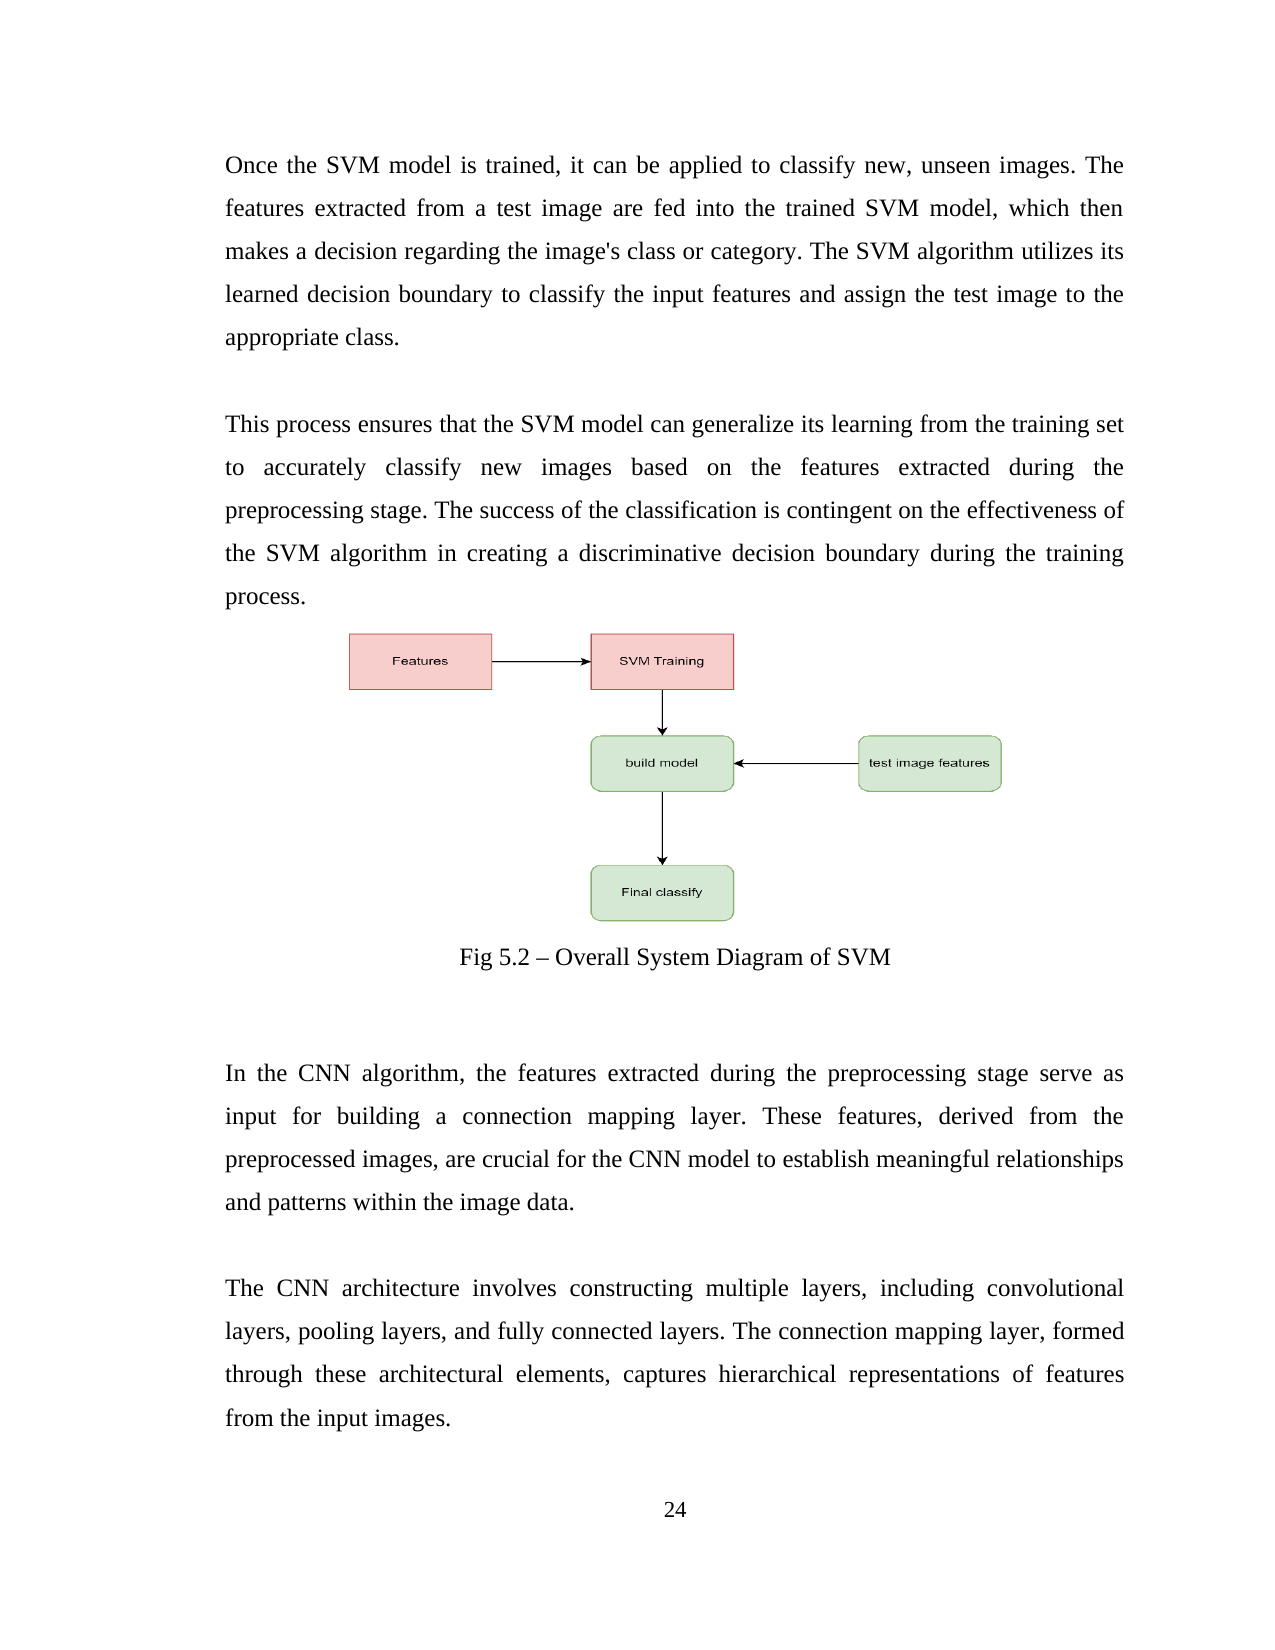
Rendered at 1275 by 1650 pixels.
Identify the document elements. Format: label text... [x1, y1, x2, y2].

picture [337, 624, 1013, 930]
text The CNN architecture involves constructing multiple layers, including convolutional layers, pooling layers, and fully connected layers. The connection mapping layer, formed through these architectural elements, captures hierarchical representations of features from the input images. [225, 1273, 1125, 1431]
text Once the SVM model is trained, it can be applied to classify new, unseen images. The features extracted from a test image are fed into the trained SVM model, which then makes a decision regarding the image's class or category. The SVM algorithm utilizes its learned decision boundary to classify the input features and assign the test image to the appropriate class. [225, 150, 1125, 351]
text In the CNN algorithm, the features extracted during the preprocessing stage serve as input for building a connection mapping layer. These features, derived from the preprocessed images, are crucial for the CNN model to establish meaningful relationships and patterns within the image data. [225, 1058, 1125, 1216]
text Fig 5.2 – Overall System Diagram of SVM [225, 942, 1125, 971]
text This process ensures that the SVM model can generalize its learning from the training set to accurately classify new images based on the features extracted during the preprocessing stage. The success of the classification is contingent on the effectiveness of the SVM algorithm in creating a discriminative decision boundary during the training process. [225, 409, 1125, 610]
